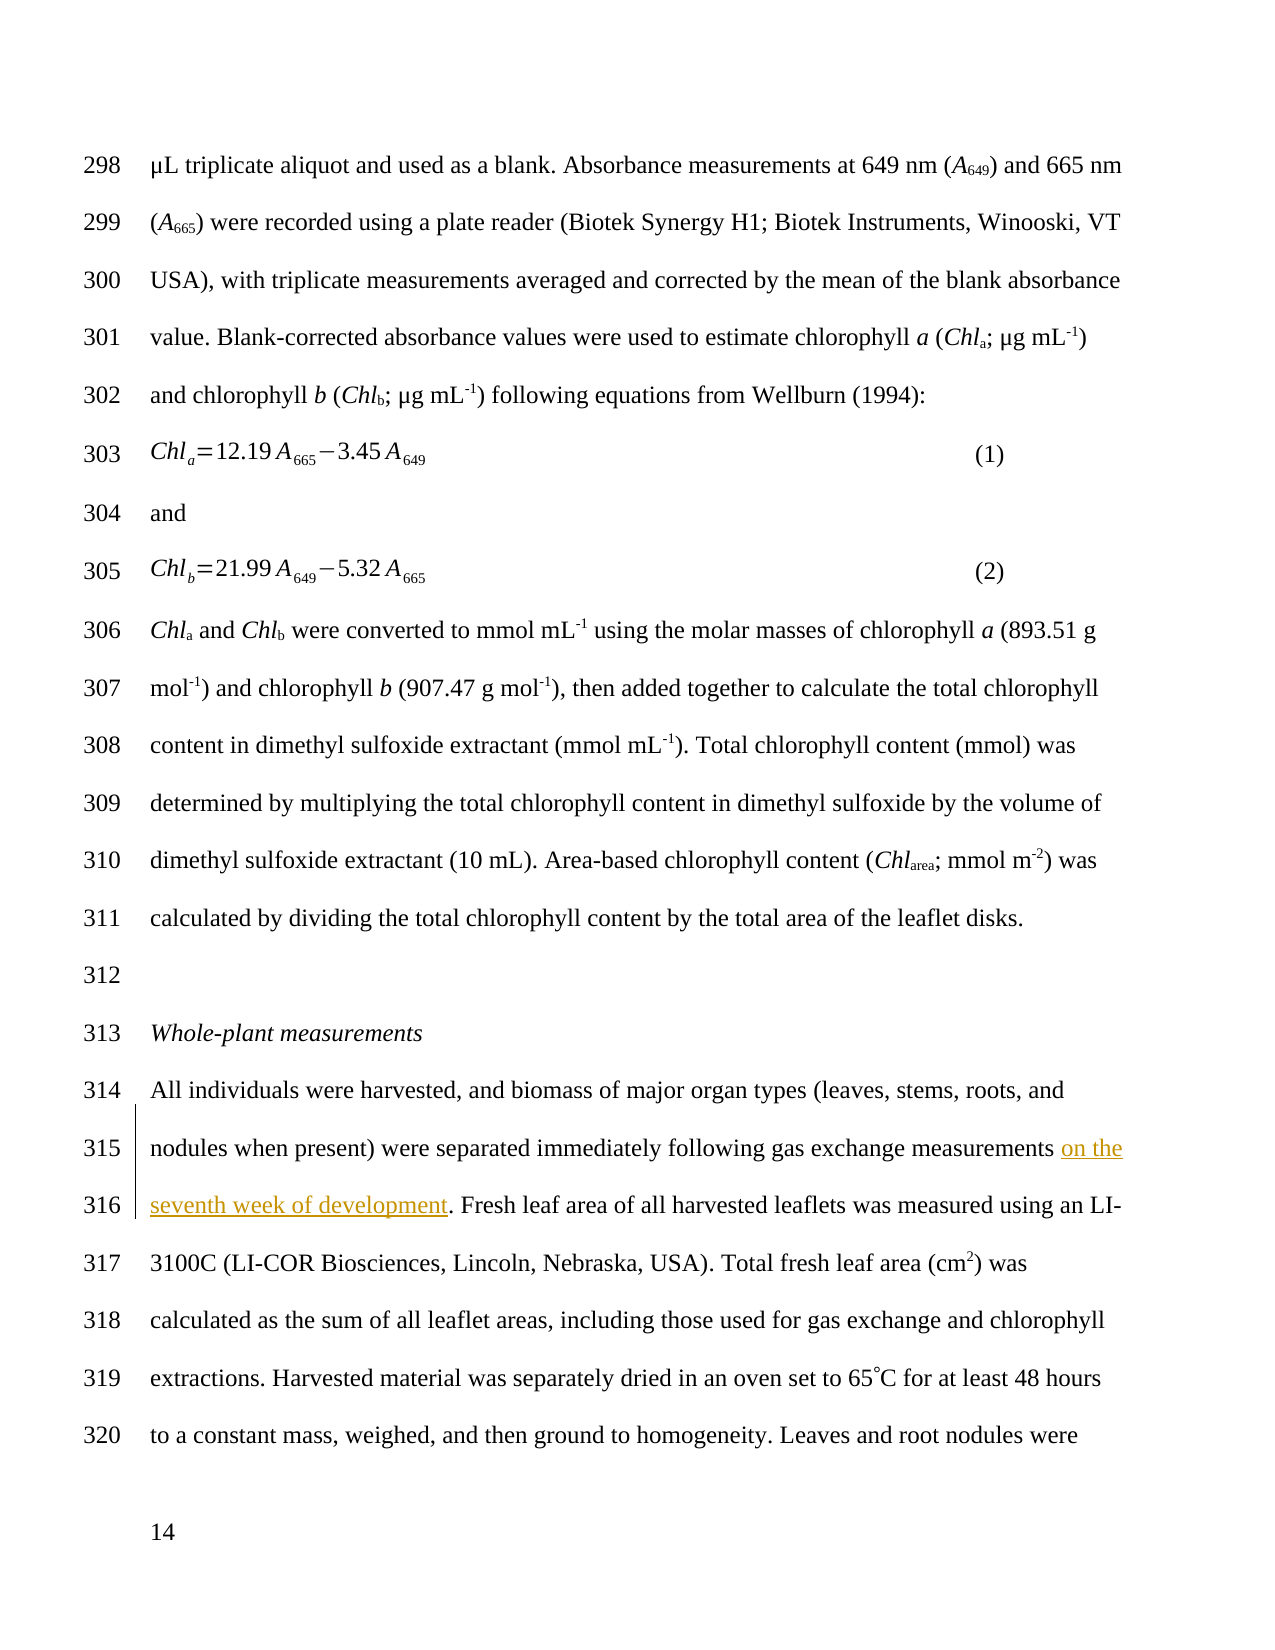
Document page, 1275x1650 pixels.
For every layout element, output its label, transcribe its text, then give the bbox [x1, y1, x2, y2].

text Chla and Chlb were converted to mmol mL-1 using the molar masses of chlorophyll a (893.51 g mol-1) and chlorophyll b (907.47 g mol-1), then added together to calculate the total chlorophyll content in dimethyl sulfoxide extractant (mmol mL-1). Total chlorophyll content (mmol) was determined by multiplying the total chlorophyll content in dimethyl sulfoxide by the volume of dimethyl sulfoxide extractant (10 mL). Area-based chlorophyll content (Chlarea; mmol m-2) was calculated by dividing the total chlorophyll content by the total area of the leaflet disks. [150, 615, 1125, 931]
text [150, 150, 1125, 409]
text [150, 1075, 1125, 1449]
text (1) [150, 437, 1125, 469]
text Whole-plant measurements [150, 1018, 1125, 1046]
text and [150, 498, 1125, 526]
text (2) [150, 555, 1125, 586]
